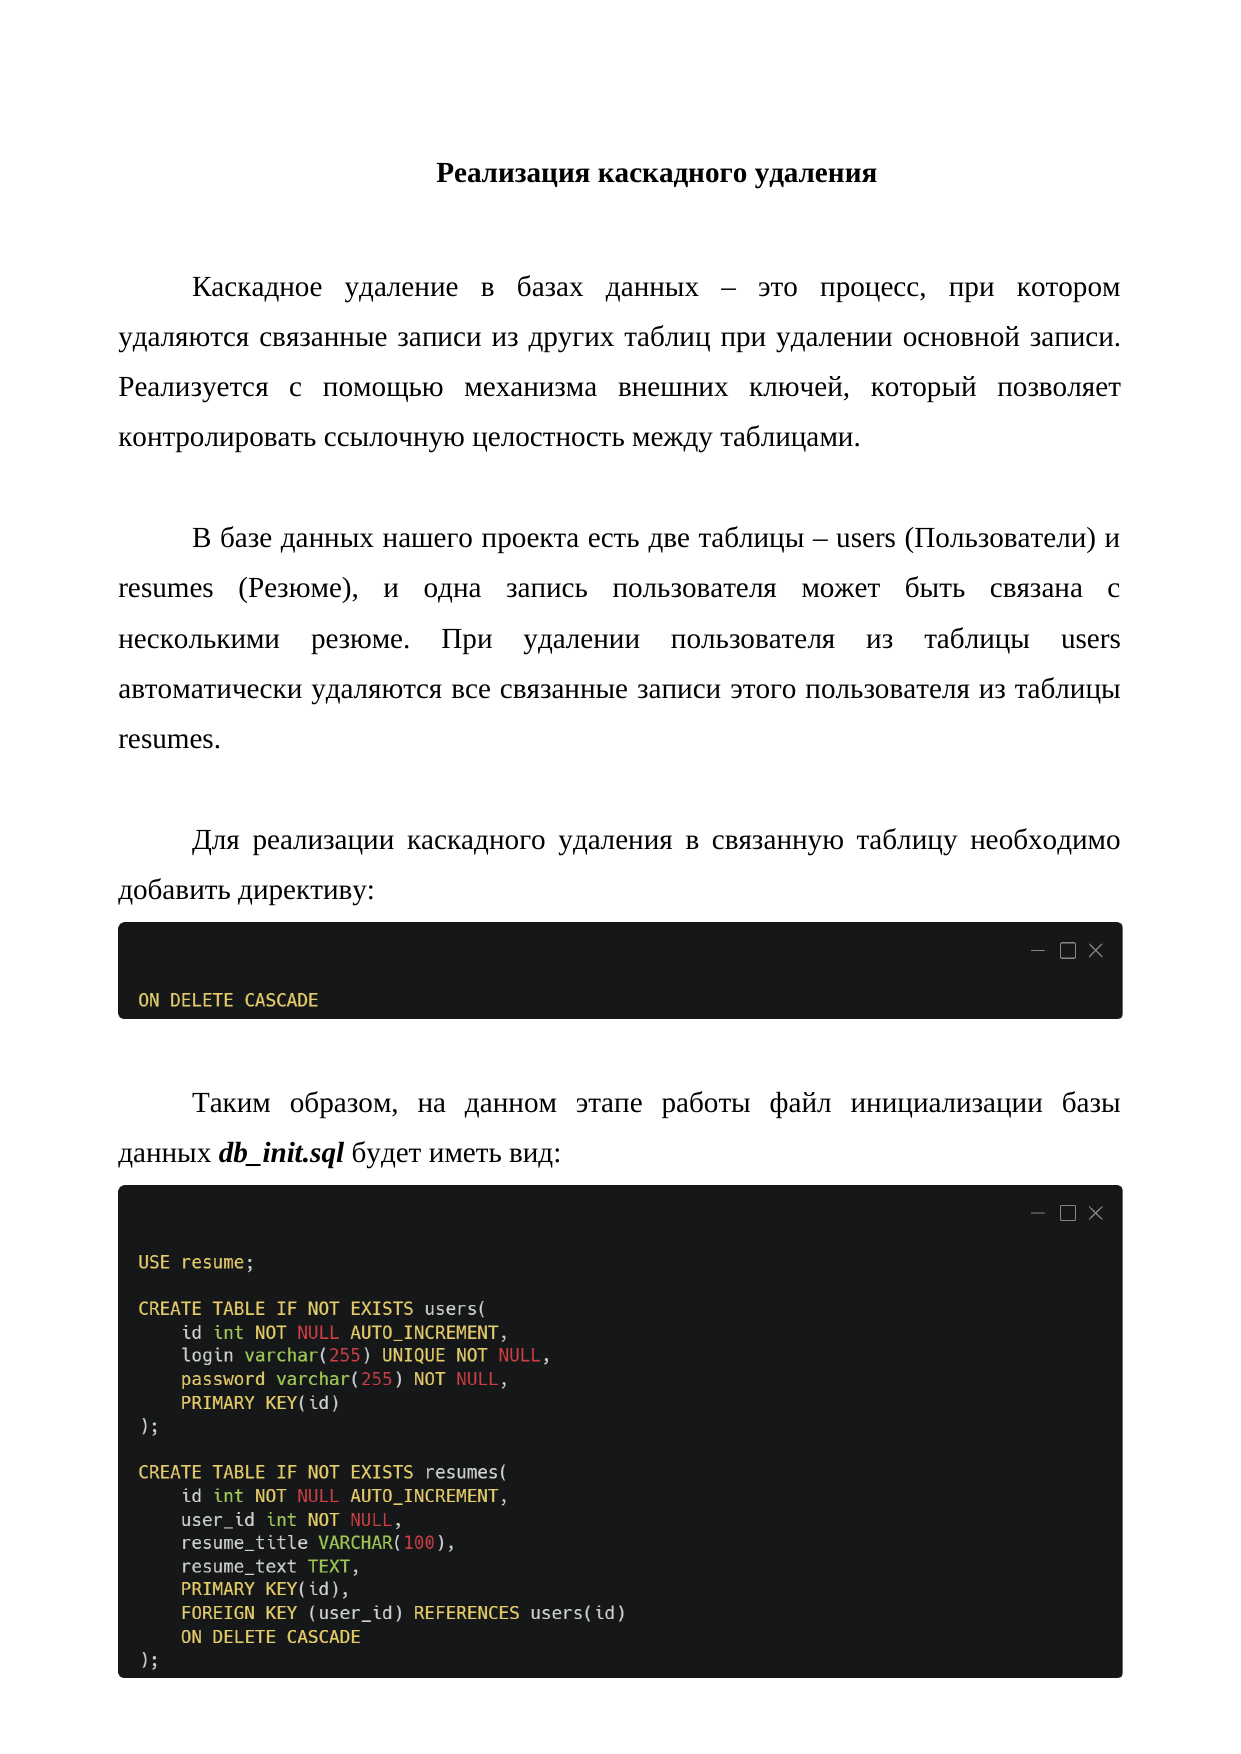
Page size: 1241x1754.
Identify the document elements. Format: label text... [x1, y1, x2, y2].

picture [118, 1185, 1123, 1678]
picture [118, 922, 1123, 1019]
subtitle Реализация каскадного удаления [118, 156, 1122, 189]
text В базе данных нашего проекта есть две таблицы – users (Пользователи) и resumes (Резюме), и одна запись пользователя может быть связана с несколькими резюме. При удалении пользователя из таблицы users автоматически удаляются все связанные записи этого пользователя из таблицы resumes. [118, 520, 1122, 755]
text Каскадное удаление в базах данных – это процесс, при котором удаляются связанные записи из других таблиц при удалении основной записи. Реализуется с помощью механизма внешних ключей, который позволяет контролировать ссылочную целостность между таблицами. [118, 269, 1122, 453]
text Таким образом, на данном этапе работы файл инициализации базы данных db_init.sql будет иметь вид: [118, 1085, 1122, 1169]
text Для реализации каскадного удаления в связанную таблицу необходимо добавить директиву: [118, 822, 1122, 906]
